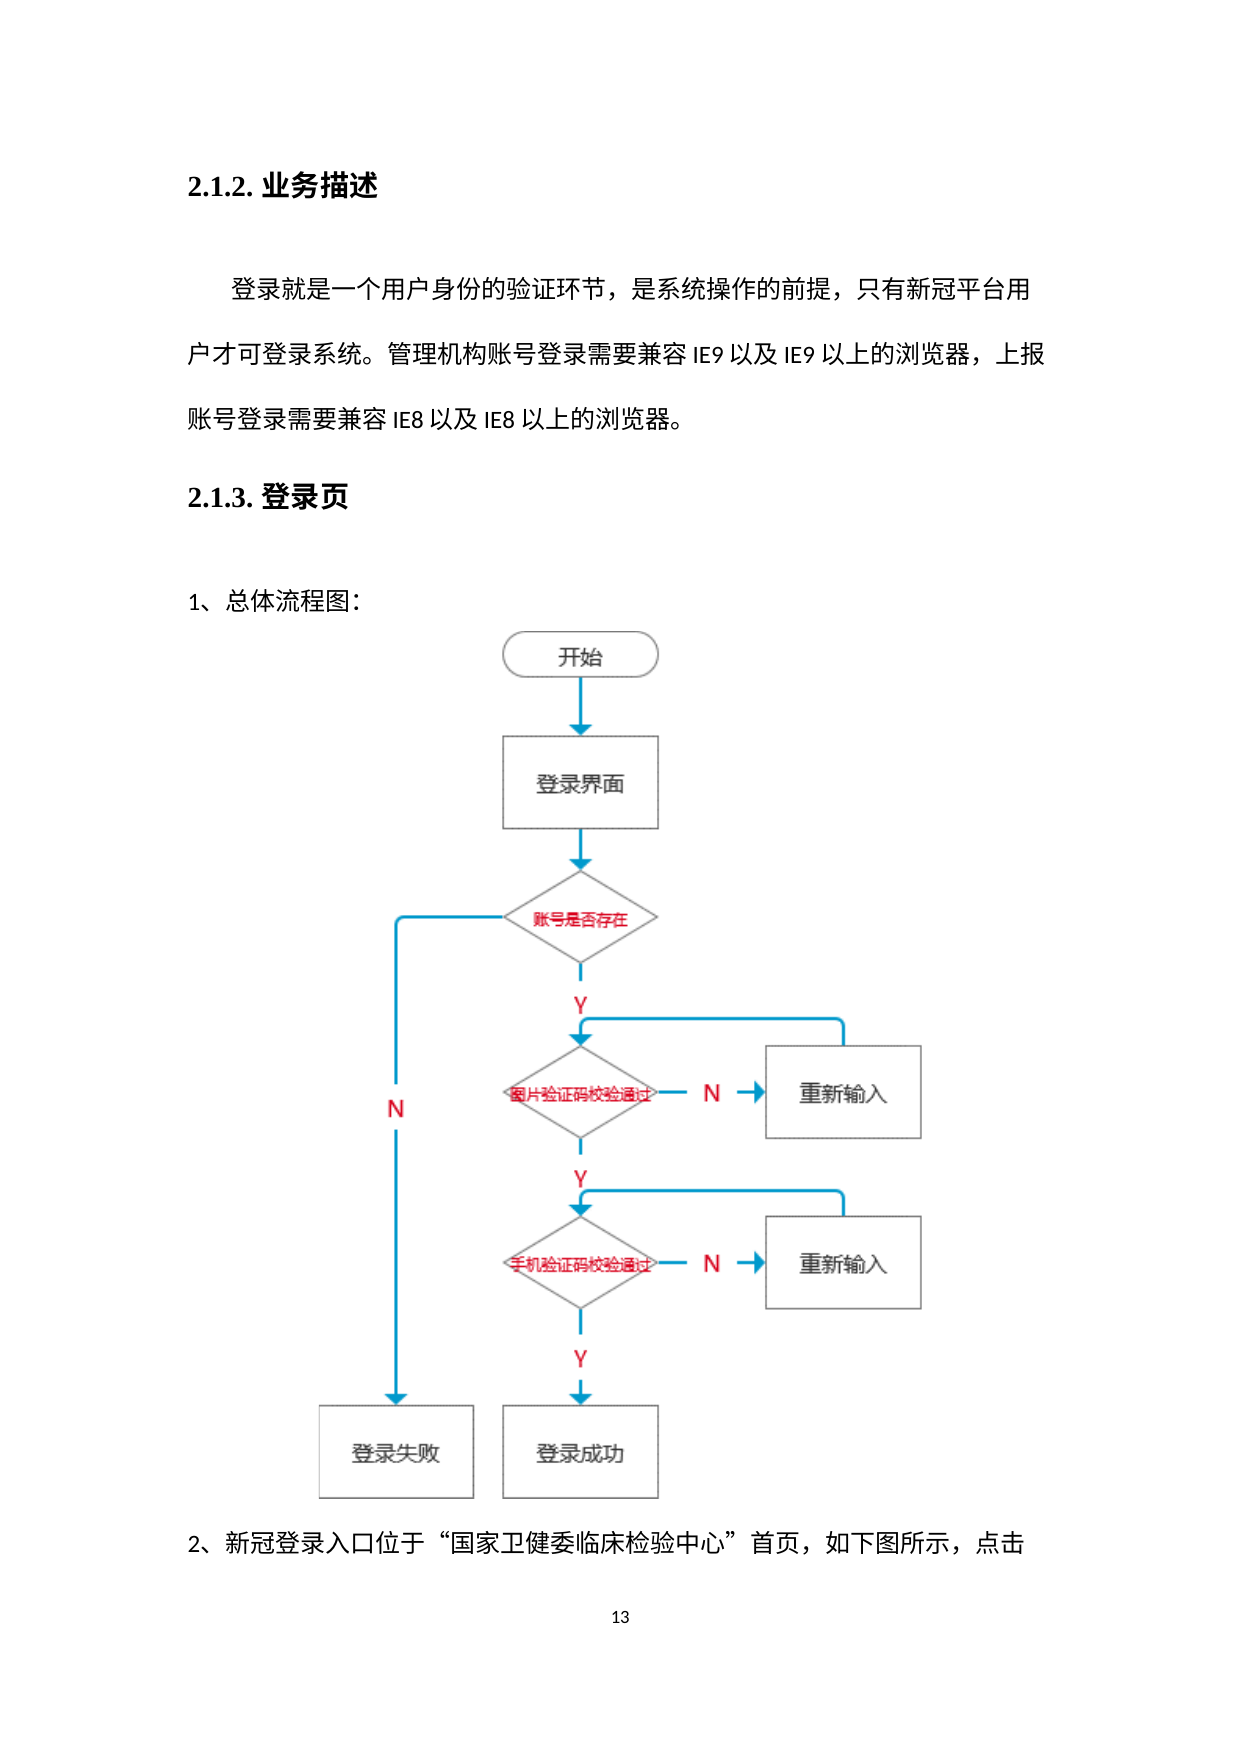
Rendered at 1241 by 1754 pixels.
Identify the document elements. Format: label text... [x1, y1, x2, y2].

text 登录就是一个用户身份的验证环节，是系统操作的前提，只有新冠平台用户才可登录系统。管理机构账号登录需要兼容IE9以及IE9以上的浏览器，上报账号登录需要兼容IE8以及IE8以上的浏览器。 [187, 255, 1053, 450]
list 总体流程图： [187, 567, 1053, 632]
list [187, 1509, 1053, 1574]
subtitle 业务描述 [187, 151, 1053, 216]
subtitle 登录页 [187, 463, 1053, 528]
picture [318, 631, 922, 1499]
